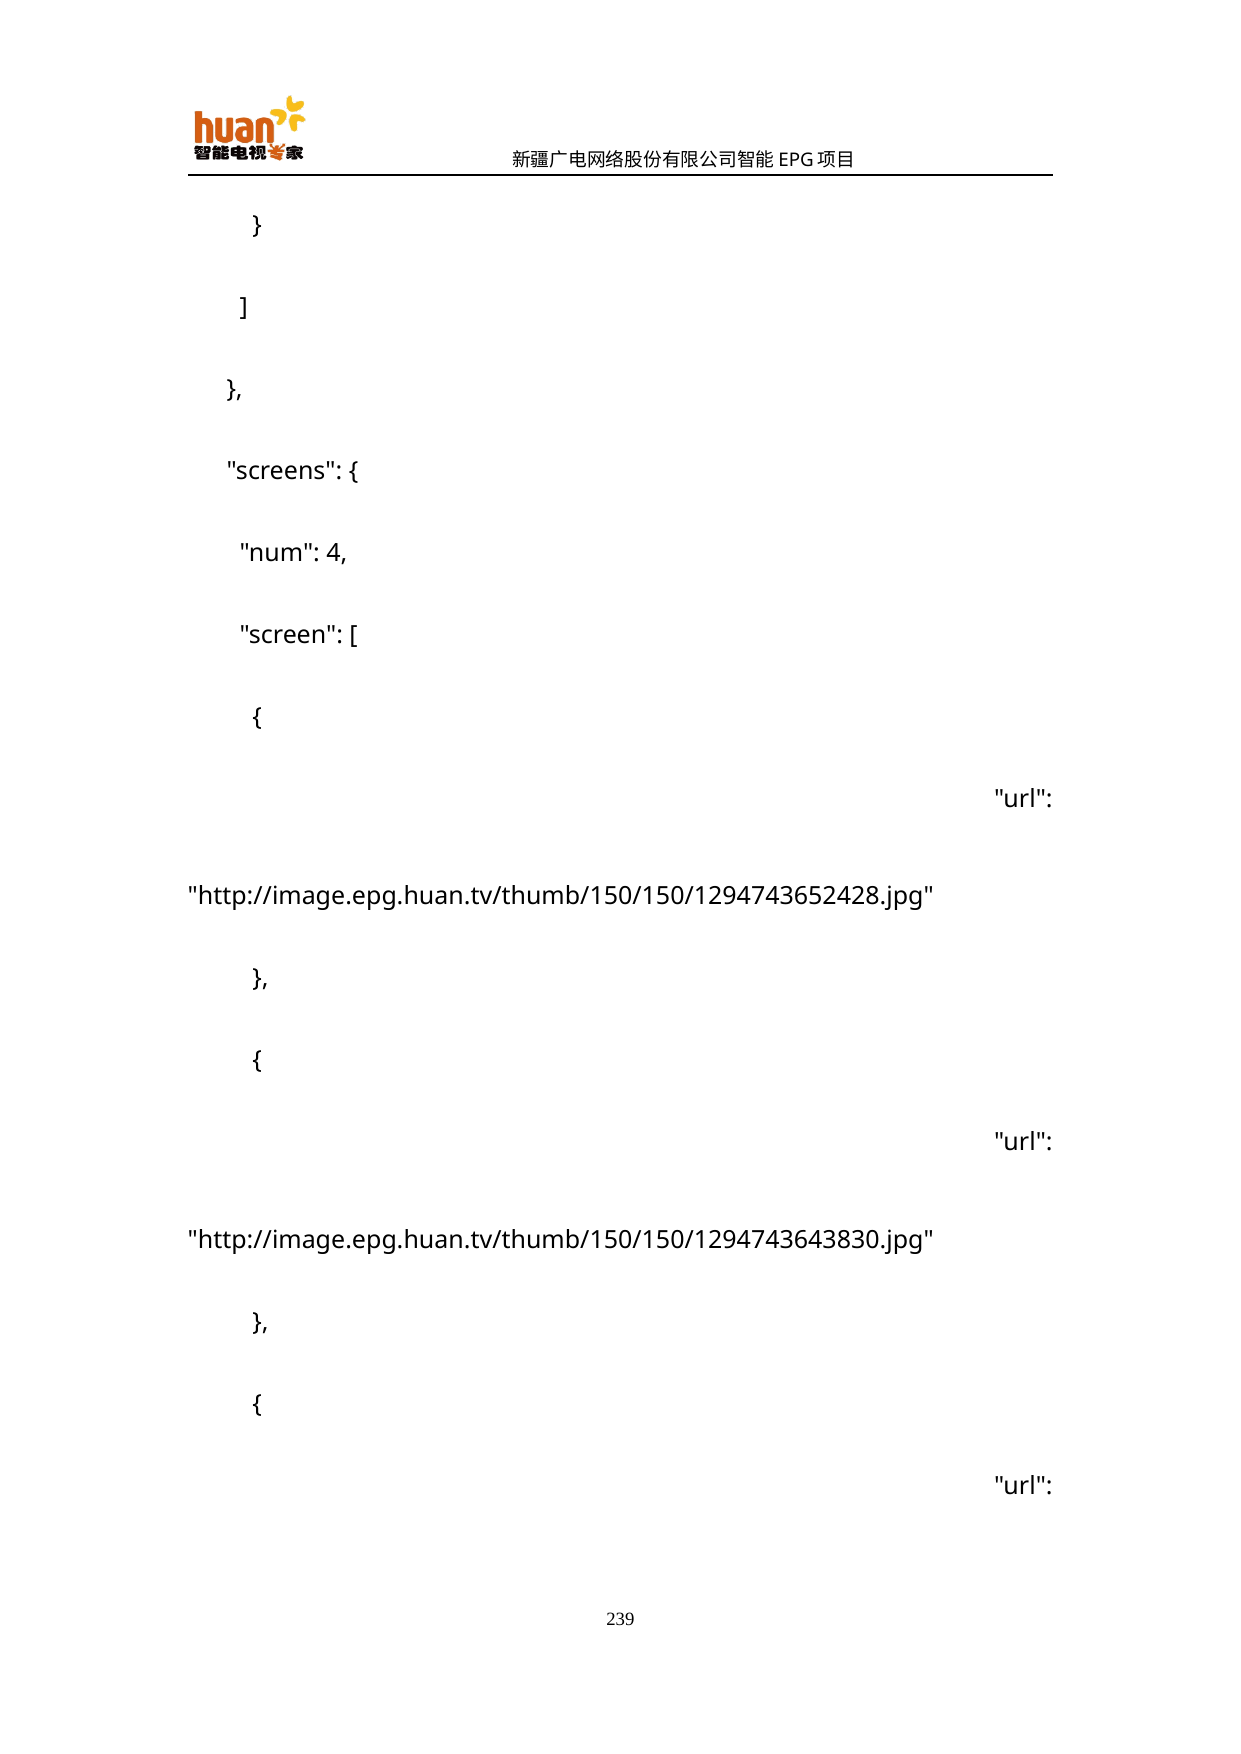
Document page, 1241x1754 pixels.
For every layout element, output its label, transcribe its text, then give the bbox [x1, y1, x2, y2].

text }, [187, 944, 1053, 1009]
picture [187, 88, 313, 167]
text "num": 4, [187, 519, 1053, 584]
text } [187, 191, 1053, 256]
text "screens": { [187, 437, 1053, 502]
text { [187, 1026, 1053, 1091]
text }, [187, 355, 1053, 420]
text { [187, 1370, 1053, 1435]
text "url": "http://image.epg.huan.tv/thumb/150/150/1294743643830.jpg" [187, 1108, 1053, 1271]
text { [187, 683, 1053, 748]
text }, [187, 1288, 1053, 1353]
text "url": "http://image.epg.huan.tv/thumb/150/150/1294743637363.jpg" [187, 1452, 1053, 1517]
text ] [187, 273, 1053, 338]
text "screen": [ [187, 601, 1053, 666]
text "url": "http://image.epg.huan.tv/thumb/150/150/1294743652428.jpg" [187, 765, 1053, 927]
